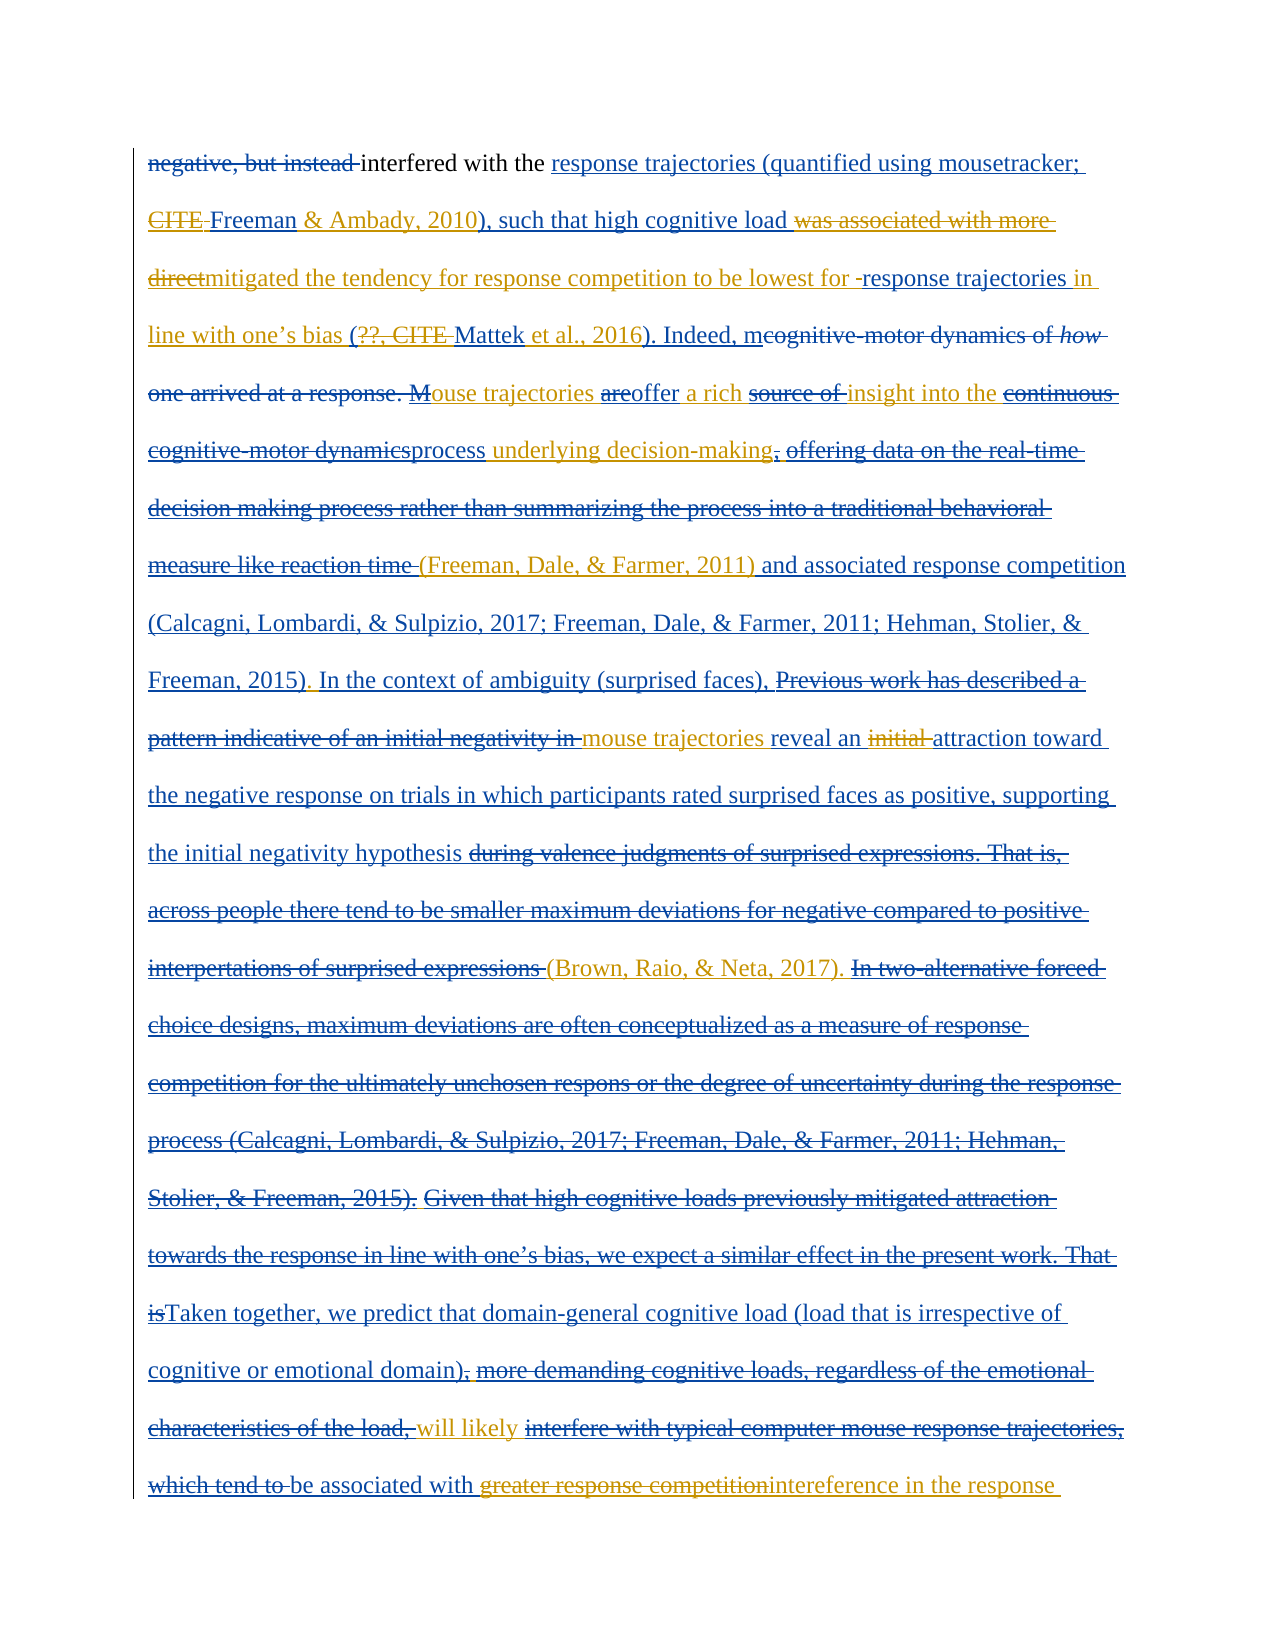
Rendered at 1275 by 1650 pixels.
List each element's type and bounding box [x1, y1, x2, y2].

text [148, 148, 1127, 1499]
